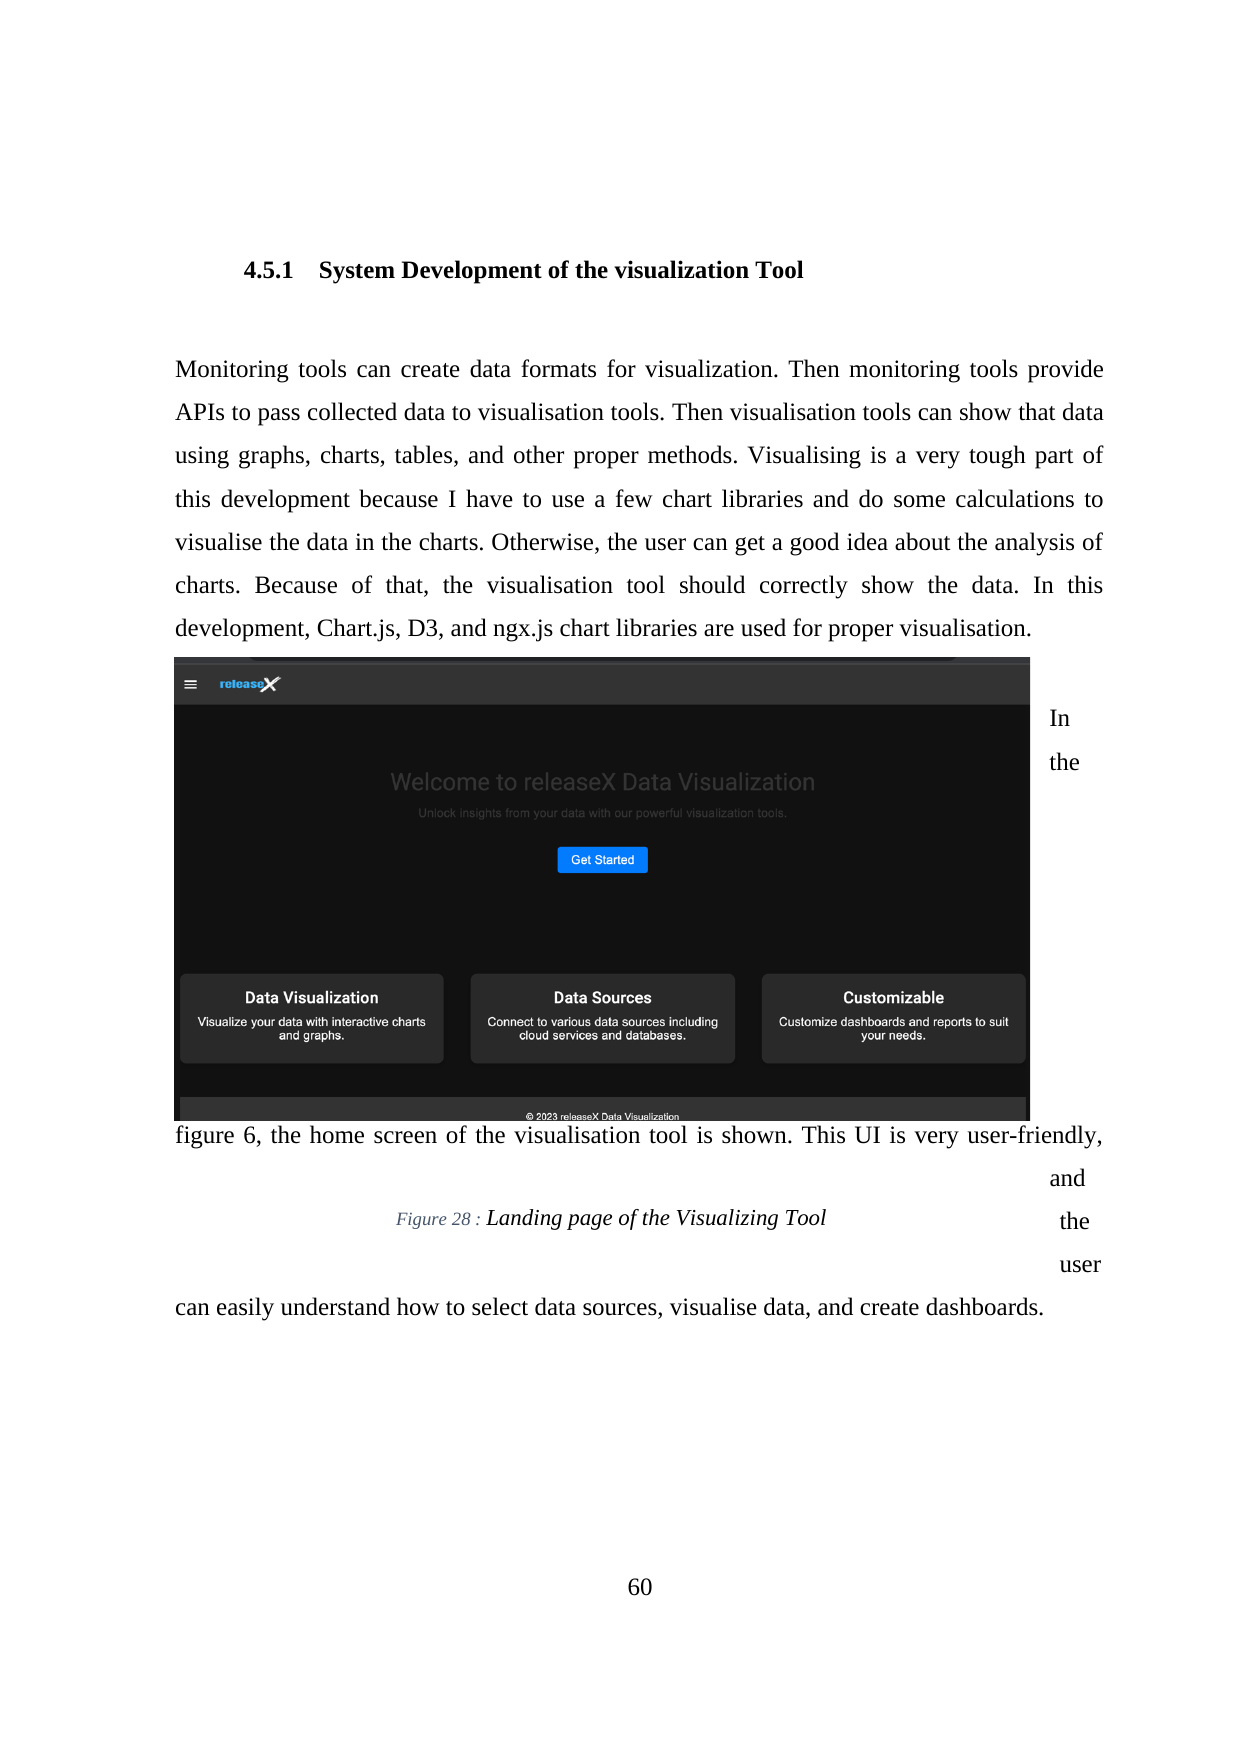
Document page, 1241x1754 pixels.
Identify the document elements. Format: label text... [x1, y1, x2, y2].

subtitle System Development of the visualization Tool [244, 256, 1105, 284]
text Monitoring tools can create data formats for visualization. Then monitoring tools provide APIs to pass collected data to visualisation tools. Then visualisation tools can show that data using graphs, charts, tables, and other proper methods. Visualising is a very tough part of this development because I have to use a few chart libraries and do some calculations to visualise the data in the charts. Otherwise, the user can get a good idea about the analysis of charts. Because of that, the visualisation tool should correctly show the data. In this development, Chart.js, D3, and ngx.js chart libraries are used for proper visualisation. [175, 354, 1105, 642]
picture [174, 657, 1031, 1121]
